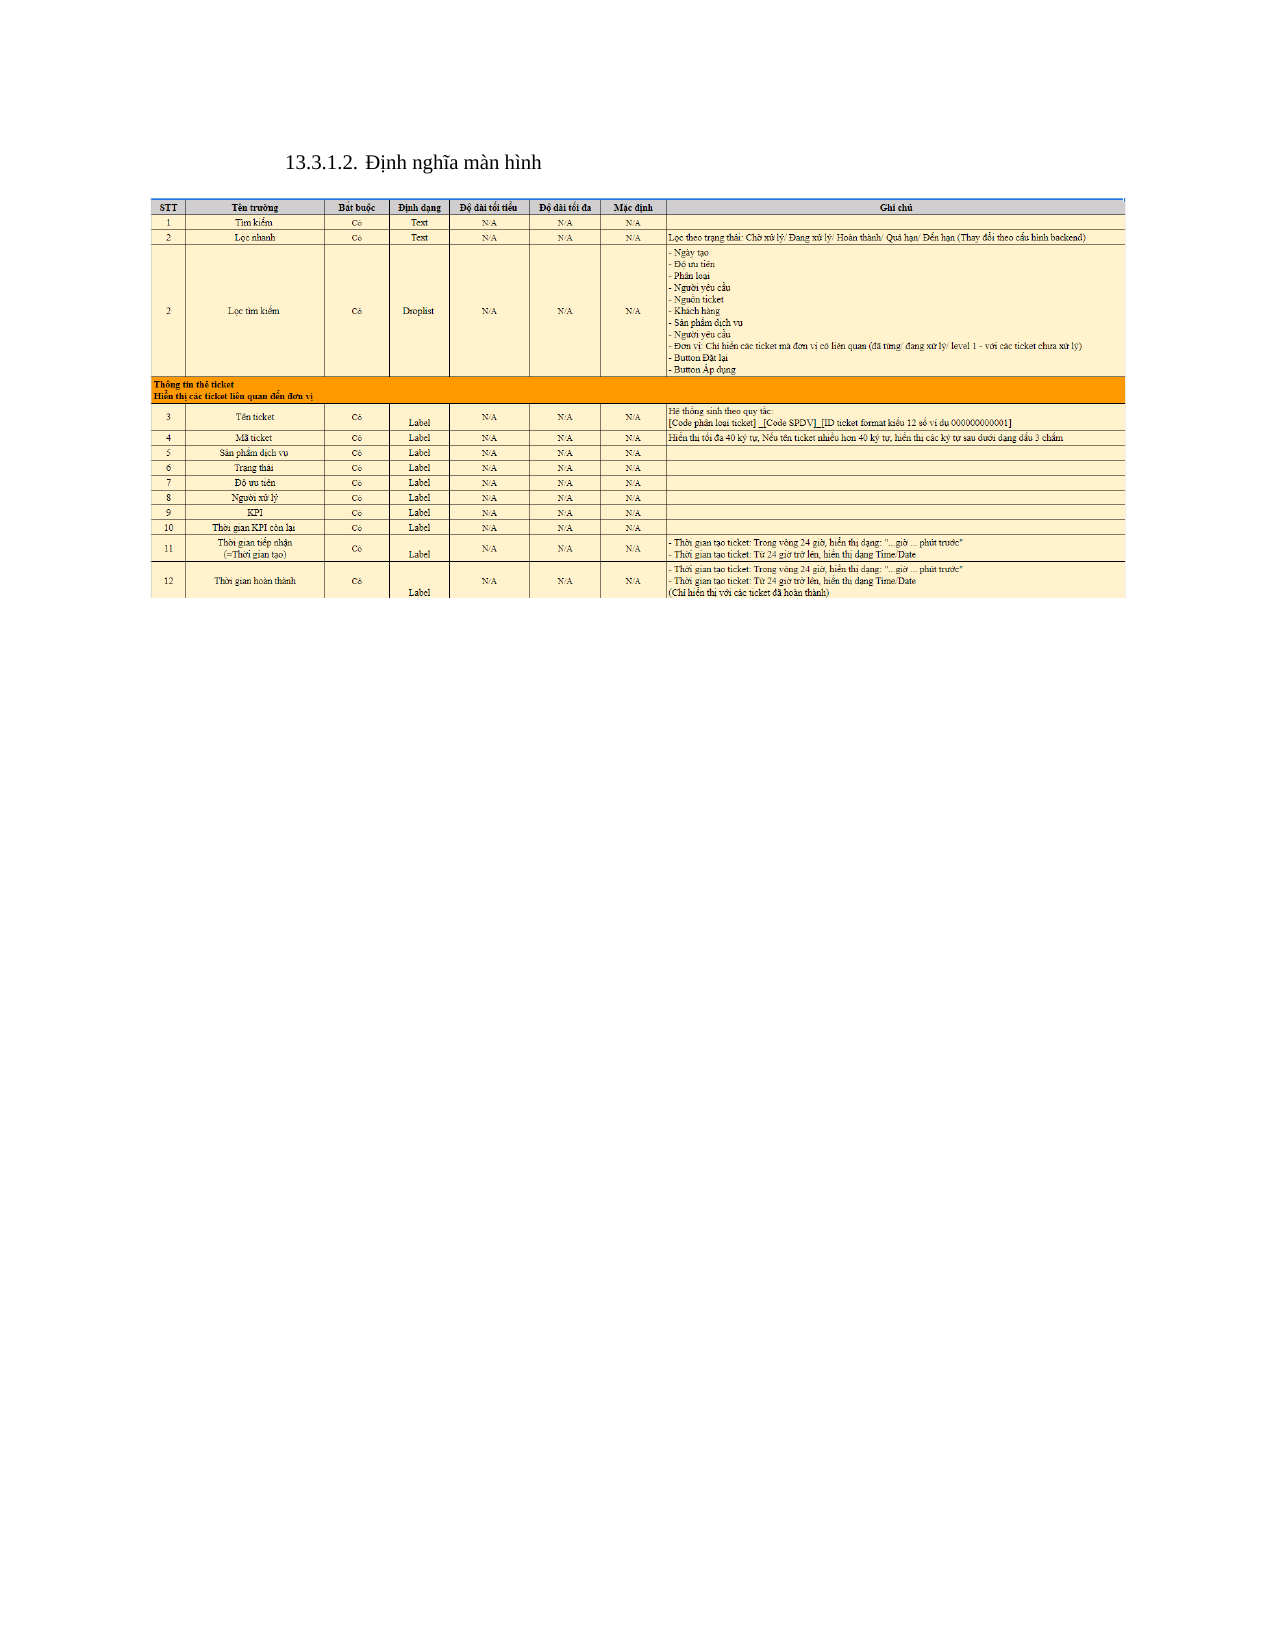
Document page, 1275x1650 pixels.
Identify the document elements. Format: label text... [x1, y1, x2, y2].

list Định nghĩa màn hình [285, 150, 1125, 174]
picture [150, 198, 1125, 598]
